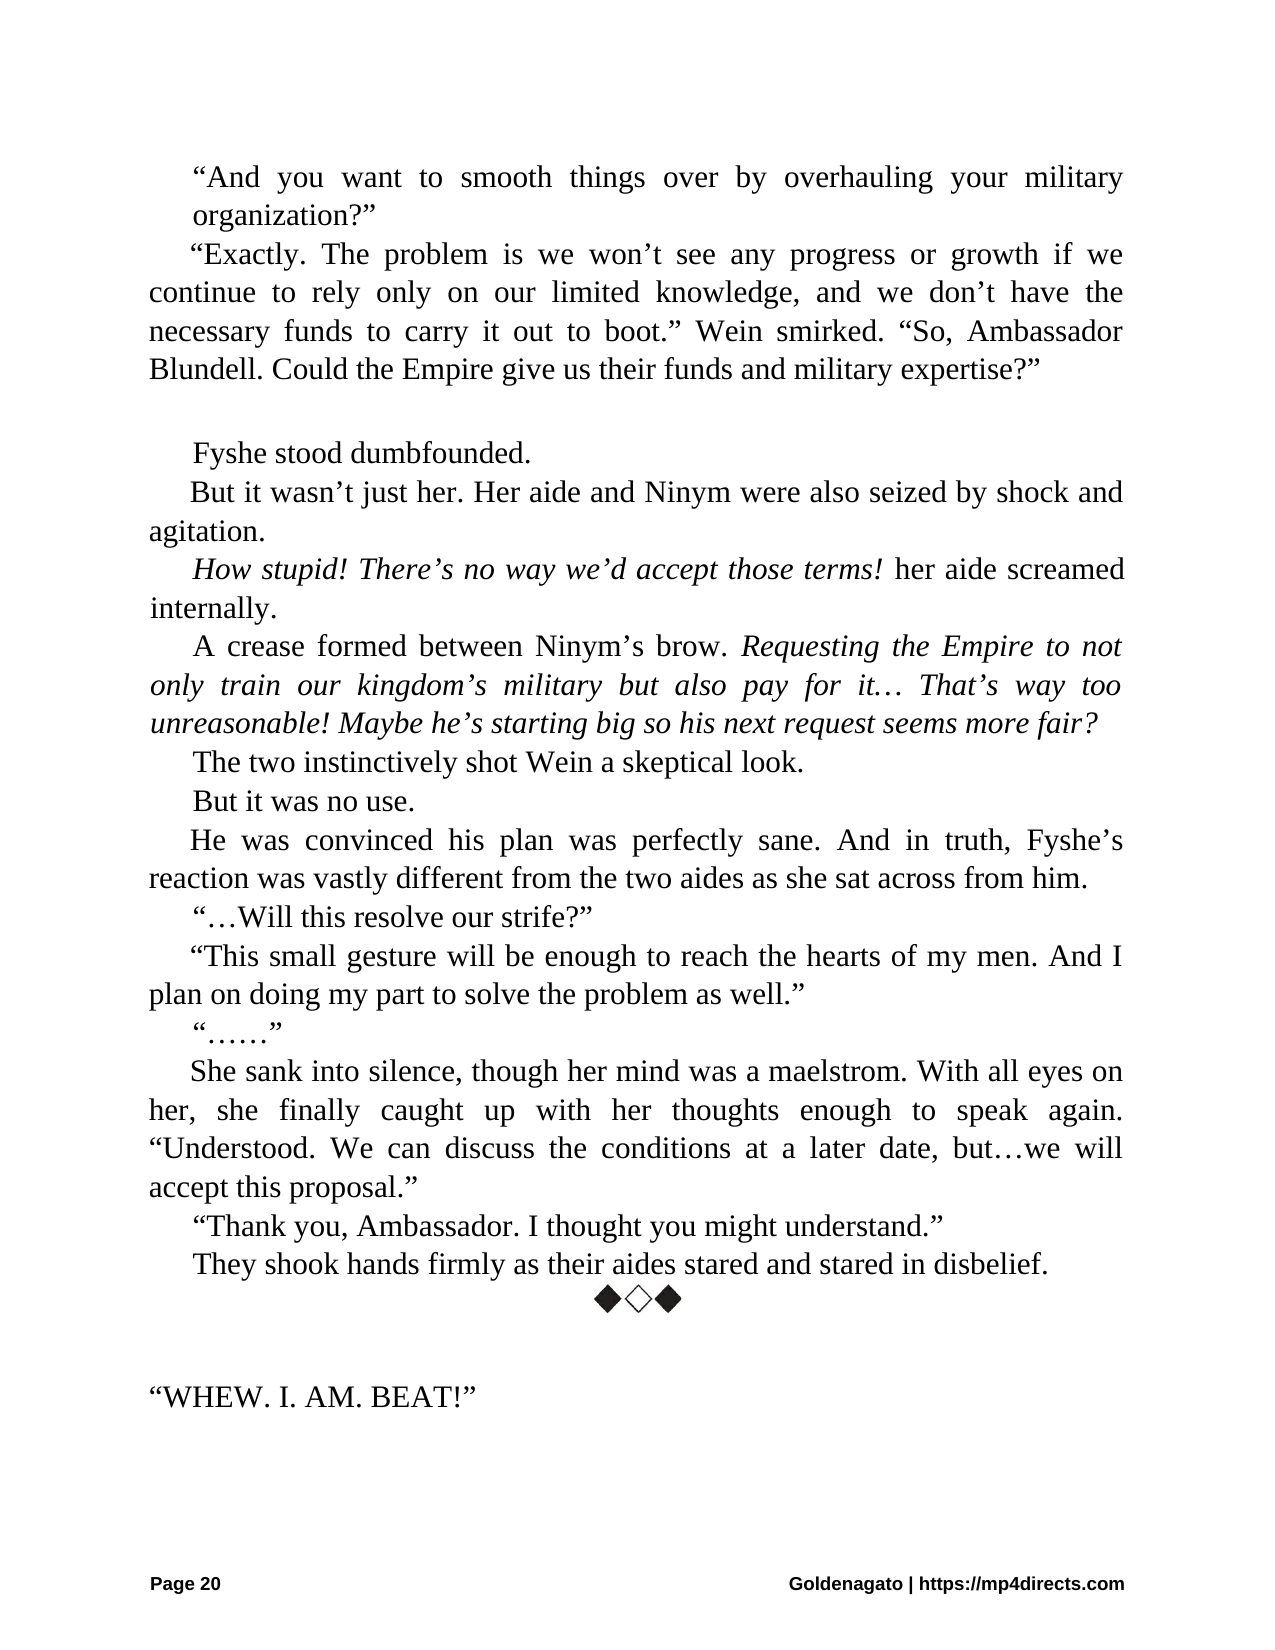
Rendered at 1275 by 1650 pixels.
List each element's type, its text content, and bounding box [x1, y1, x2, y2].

text How stupid! There’s no way we’d accept those terms! her aide screamed internally. [150, 551, 1125, 625]
text “This small gesture will be enough to reach the hearts of my men. And I plan on doing my part to solve the problem as well.” [148, 937, 1125, 1011]
text He was convinced his plan was perfectly sane. And in truth, Fyshe’s reaction was vastly different from the two aides as she sat across from him. [148, 821, 1125, 895]
text “…Will this resolve our strife?” [192, 898, 1125, 934]
text Fyshe stood dumbfounded. [192, 434, 1125, 471]
text “Thank you, Ambassador. I thought you might understand.” [192, 1207, 1125, 1243]
text “……” [192, 1014, 1125, 1050]
text But it wasn’t just her. Her aide and Ninym were also seized by shock and agitation. [148, 473, 1125, 548]
text They shook hands firmly as their aides stared and stared in disbelief. [192, 1246, 1125, 1281]
text “Exactly. The problem is we won’t see any progress or growth if we continue to rely only on our limited knowledge, and we don’t have the necessary funds to carry it out to boot.” Wein smirked. “So, Ambassador Blundell. Could the Empire give us their funds and military expertise?” [148, 235, 1125, 386]
text A crease formed between Ninym’s brow. Requesting the Empire to not only train our kingdom’s military but also pay for it… That’s way too unreasonable! Maybe he’s starting big so his next request seems more fair? [150, 628, 1125, 741]
text She sank into silence, though her mind was a maelstrom. With all eyes on her, she finally caught up with her thoughts enough to speak again. “Understood. We can discuss the conditions at a later date, but…we will accept this proposal.” [148, 1053, 1125, 1204]
text “WHEW. I. AM. BEAT!” [148, 1378, 1125, 1414]
picture [593, 1284, 682, 1313]
text “And you want to smooth things over by overhauling your military organization?” [192, 158, 1125, 232]
text The two instinctively shot Wein a skeptical look. [192, 743, 1125, 779]
text But it was no use. [192, 782, 1125, 818]
